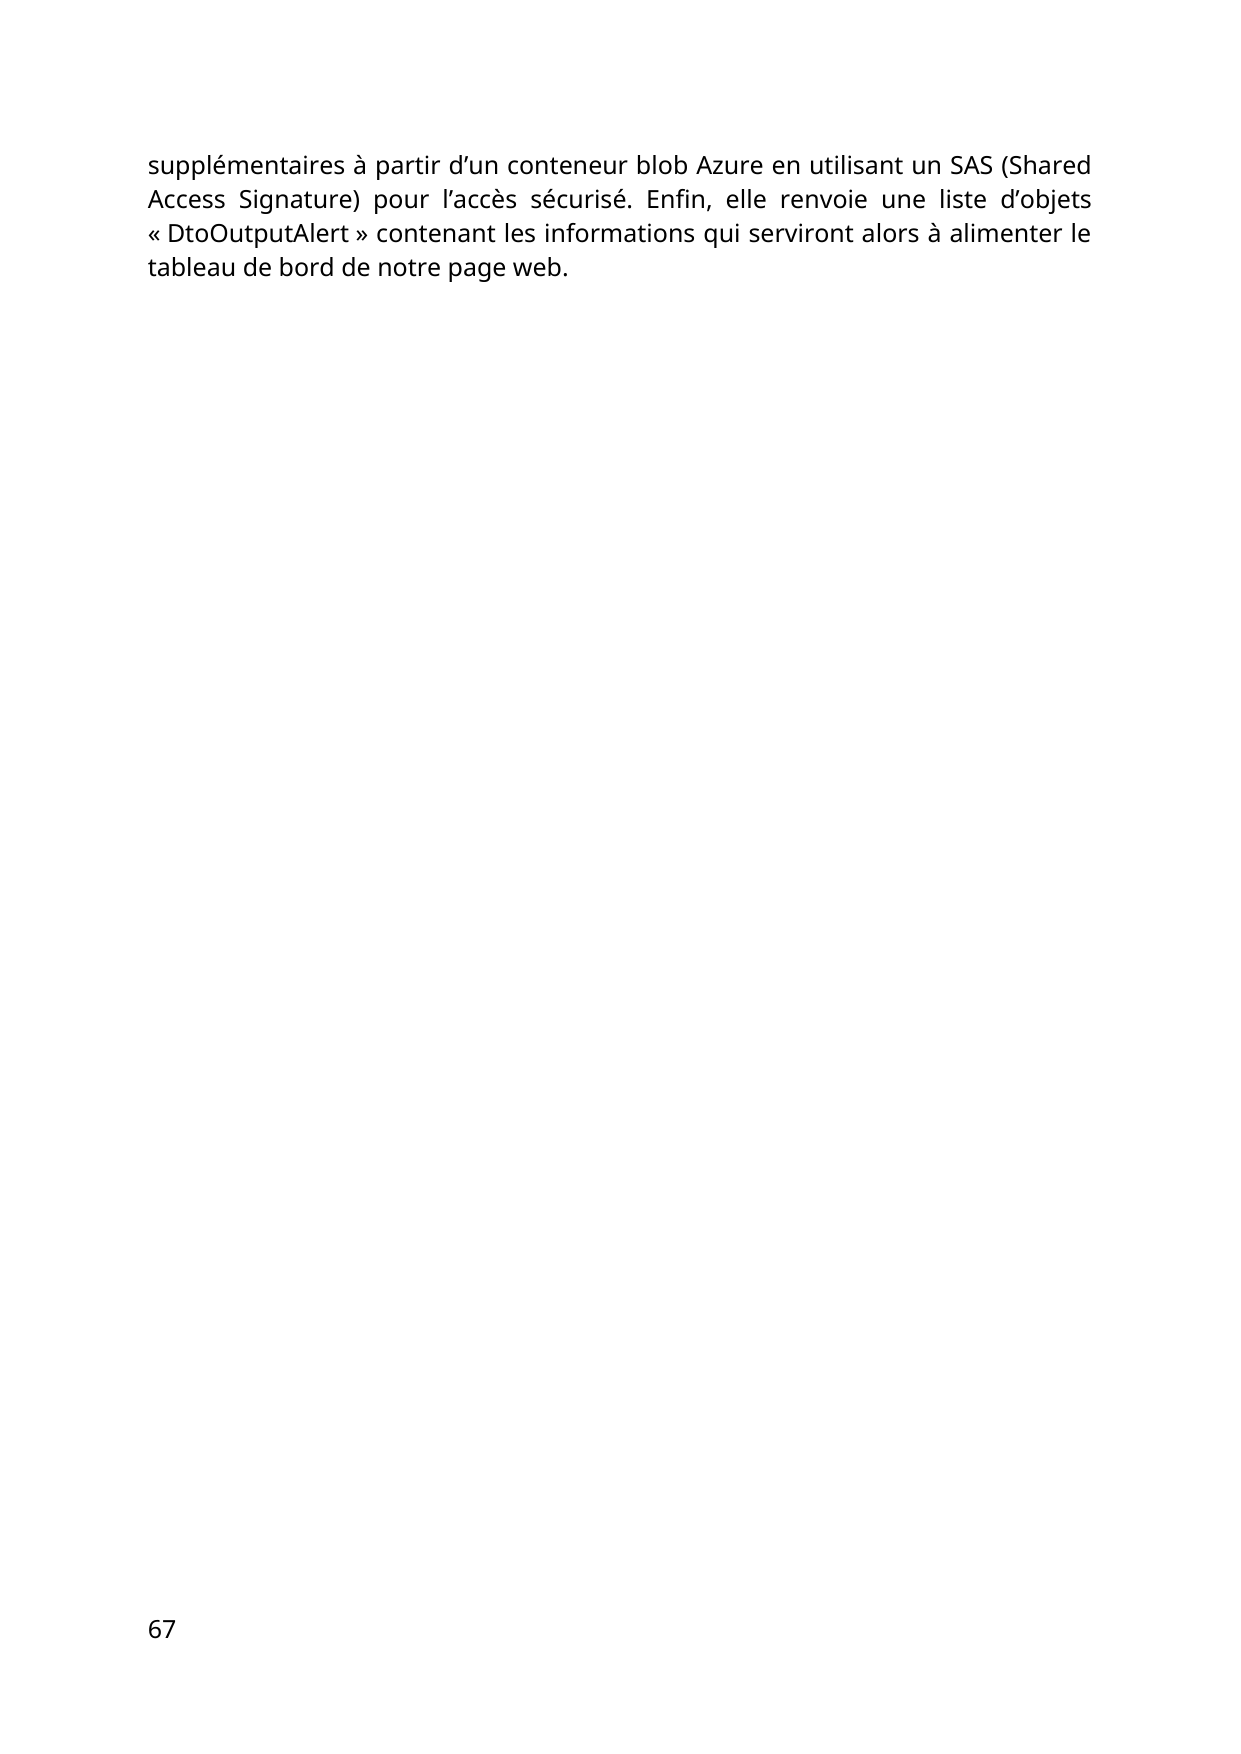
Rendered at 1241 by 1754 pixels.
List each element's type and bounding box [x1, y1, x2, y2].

text [148, 148, 1093, 284]
